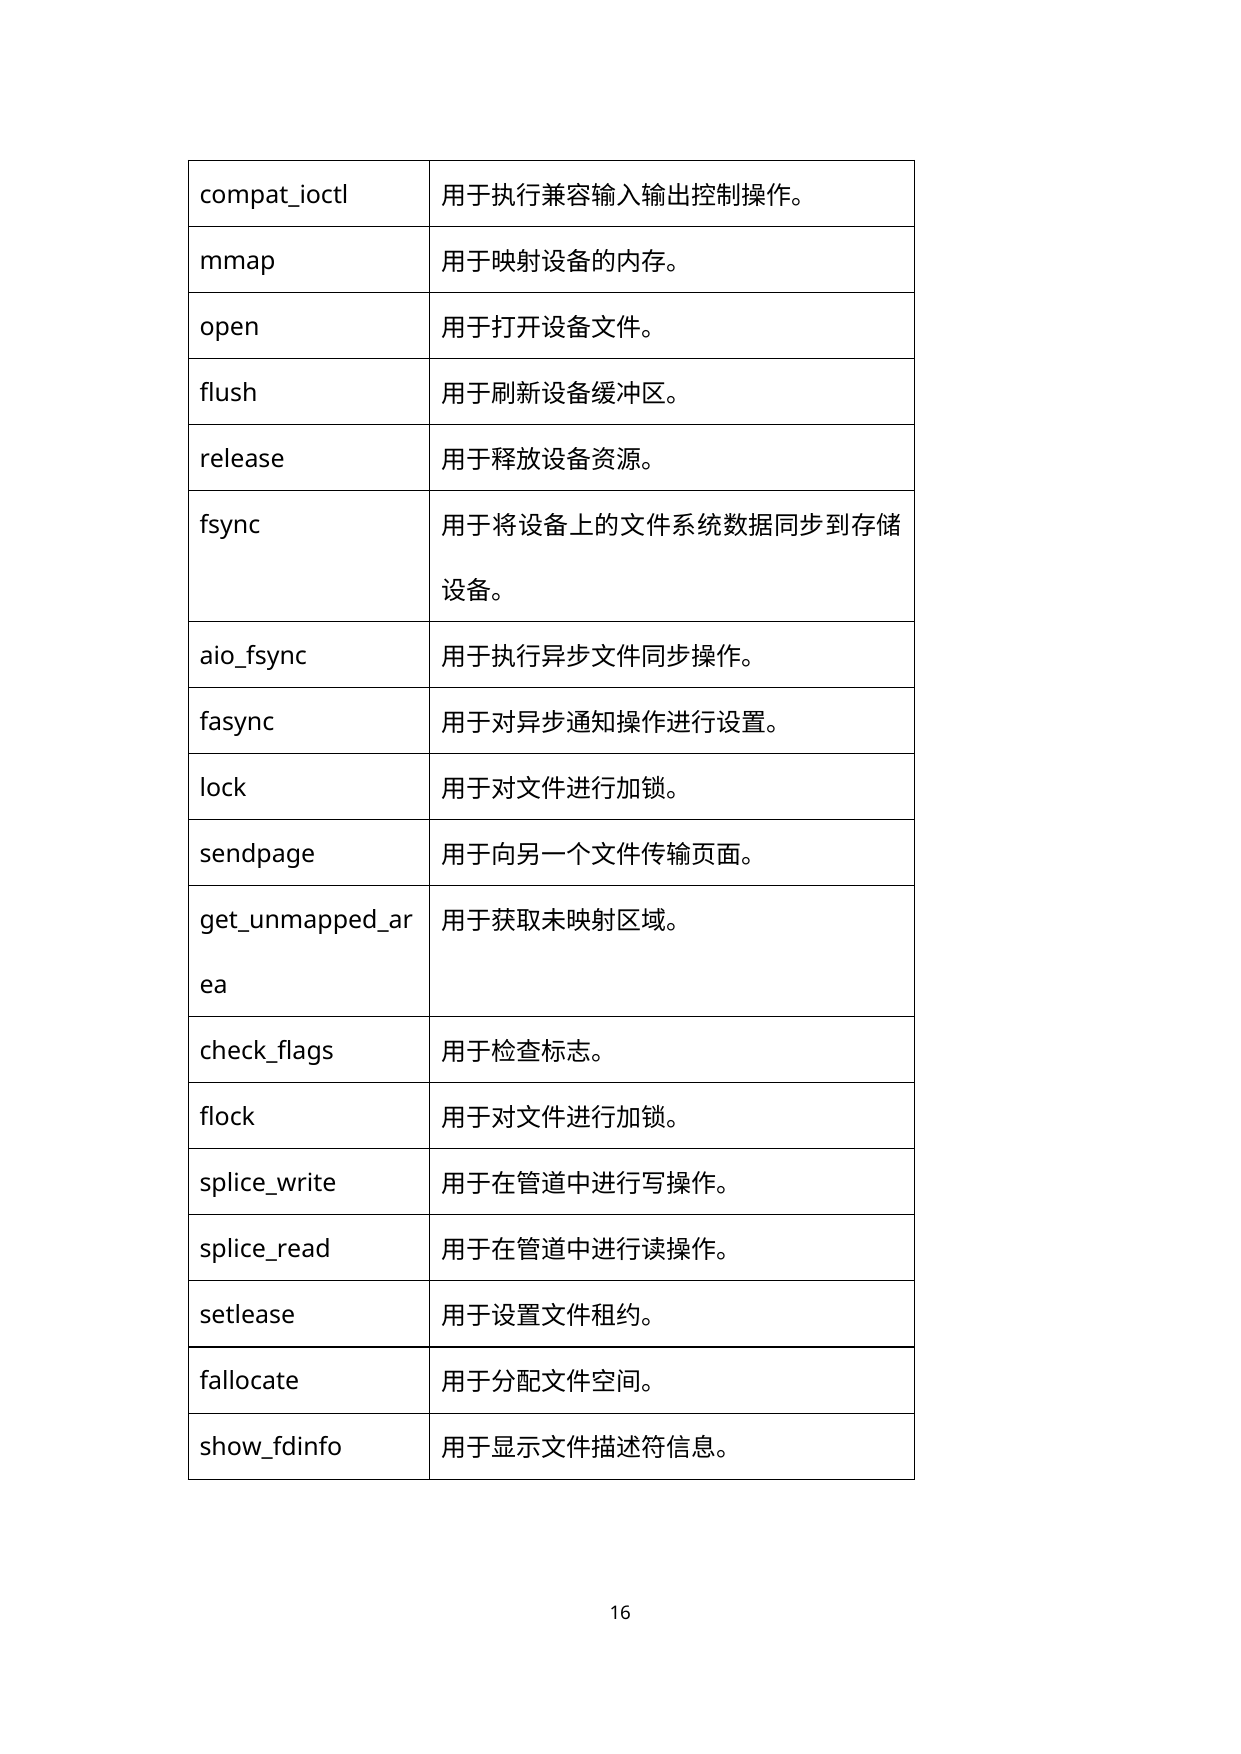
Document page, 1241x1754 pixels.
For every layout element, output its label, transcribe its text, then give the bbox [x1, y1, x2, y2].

table_cell sendpage [189, 820, 429, 885]
table_cell 用于将设备上的文件系统数据同步到存储设备。 [430, 491, 914, 621]
table_cell lock [189, 754, 429, 819]
table_cell show_fdinfo [189, 1414, 429, 1478]
table_cell setlease [189, 1281, 429, 1346]
table_cell 用于在管道中进行读操作。 [430, 1215, 914, 1280]
table_cell 用于打开设备文件。 [430, 293, 914, 358]
table_cell flush [189, 359, 429, 424]
table_cell 用于检查标志。 [430, 1017, 914, 1082]
table_cell 用于映射设备的内存。 [430, 227, 914, 292]
table_cell flock [189, 1083, 429, 1148]
table_cell 用于执行异步文件同步操作。 [430, 622, 914, 687]
table_cell 用于刷新设备缓冲区。 [430, 359, 914, 424]
table_cell 用于显示文件描述符信息。 [430, 1414, 914, 1478]
table_cell 用于对异步通知操作进行设置。 [430, 688, 914, 753]
table_cell fallocate [189, 1348, 429, 1412]
table_cell compat_ioctl [189, 161, 429, 226]
table_cell get_unmapped_area [189, 886, 429, 1016]
table_cell 用于释放设备资源。 [430, 425, 914, 490]
table_cell 用于向另一个文件传输页面。 [430, 820, 914, 885]
table_cell aio_fsync [189, 622, 429, 687]
table_cell 用于设置文件租约。 [430, 1281, 914, 1346]
table_cell mmap [189, 227, 429, 292]
table_cell 用于分配文件空间。 [430, 1348, 914, 1412]
table_cell 用于对文件进行加锁。 [430, 754, 914, 819]
table_cell check_flags [189, 1017, 429, 1082]
table_cell 用于执行兼容输入输出控制操作。 [430, 161, 914, 226]
table_cell fsync [189, 491, 429, 621]
table_cell open [189, 293, 429, 358]
table_cell release [189, 425, 429, 490]
table_cell 用于对文件进行加锁。 [430, 1083, 914, 1148]
table_cell fasync [189, 688, 429, 753]
table_cell 用于在管道中进行写操作。 [430, 1149, 914, 1214]
table_cell splice_write [189, 1149, 429, 1214]
table_cell splice_read [189, 1215, 429, 1280]
table_cell 用于获取未映射区域。 [430, 886, 914, 1016]
